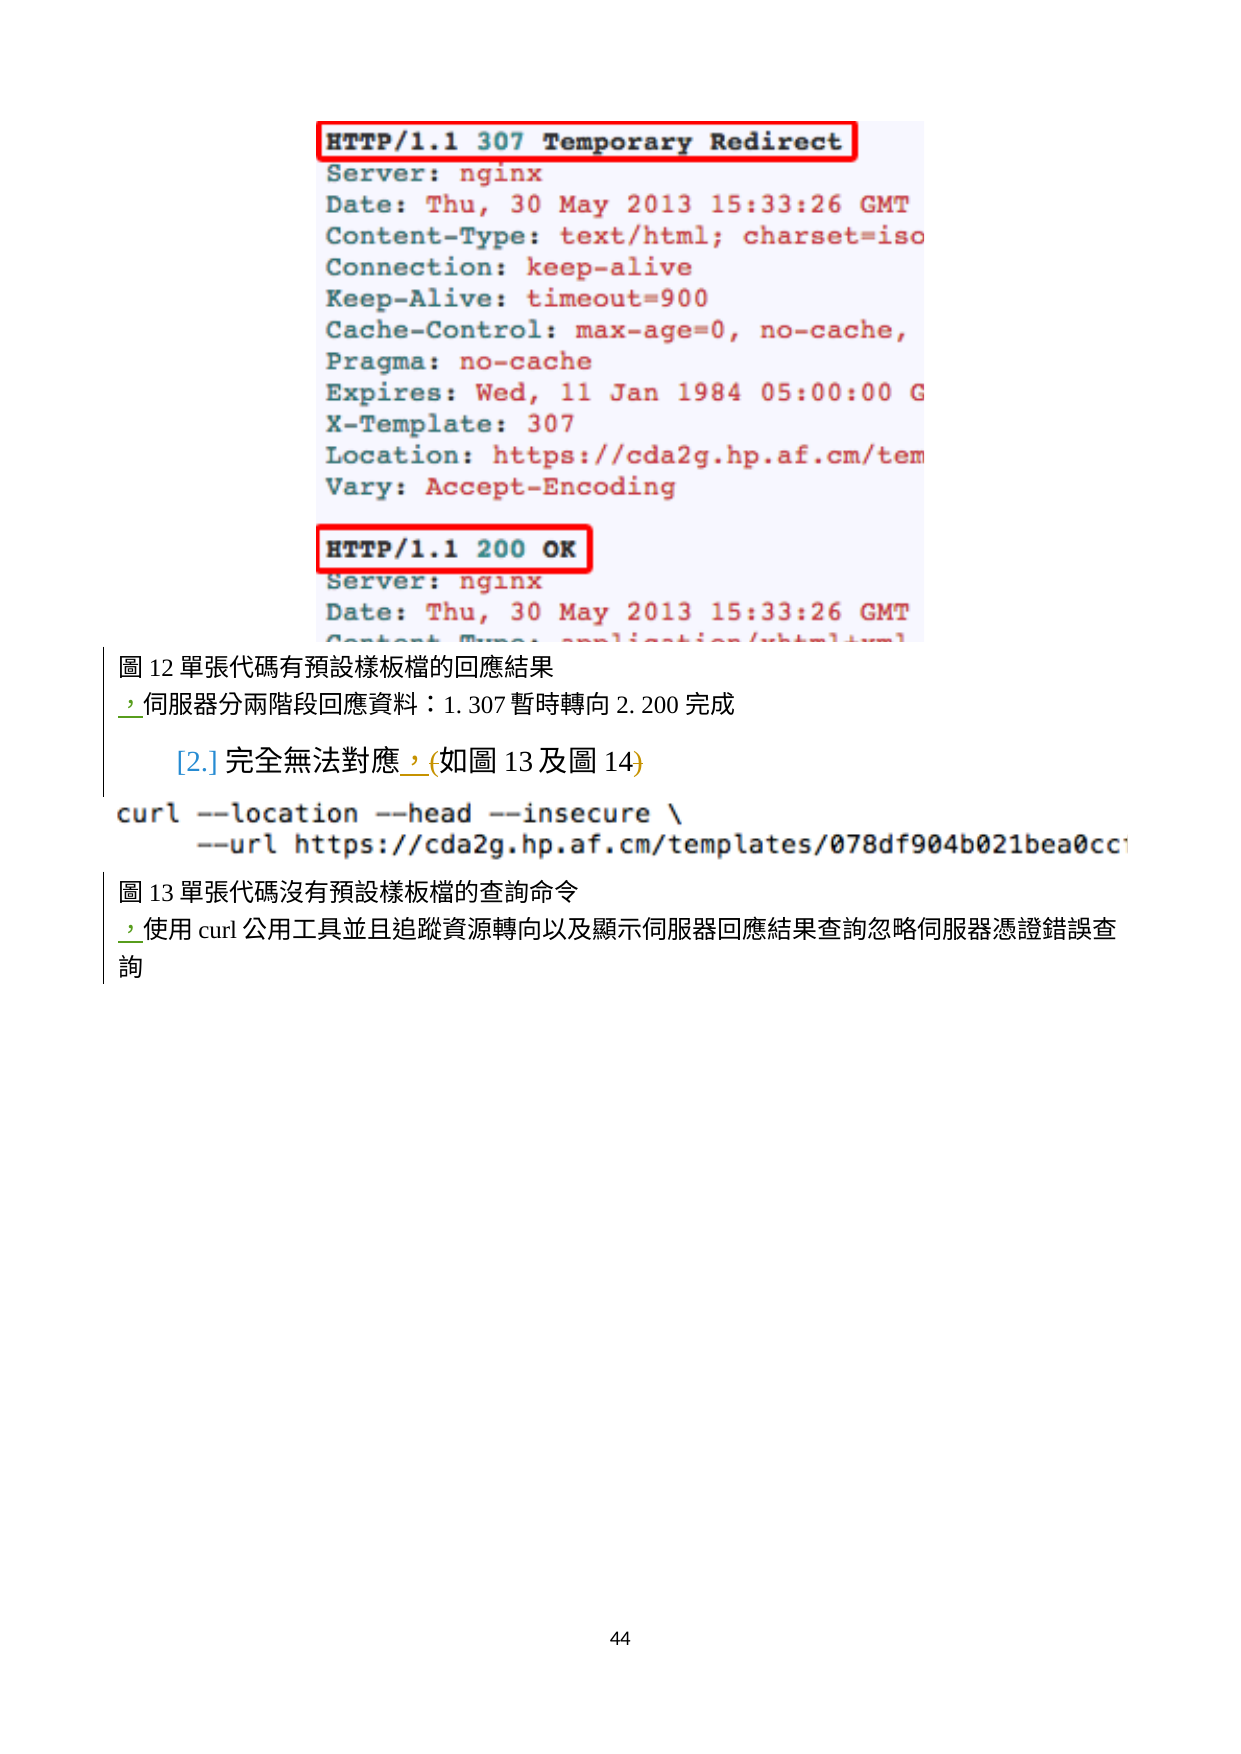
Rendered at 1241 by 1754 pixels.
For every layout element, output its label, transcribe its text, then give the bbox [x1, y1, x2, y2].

text 伺服器分兩階段回應資料：1. 307暫時轉向 2. 200 完成 [118, 684, 1122, 722]
text 使用curl公用工具並且追蹤資源轉向以及顯示伺服器回應結果查詢忽略伺服器憑證錯誤查詢 [118, 909, 1122, 984]
picture [112, 796, 1128, 868]
text 圖 單張代碼有預設樣板檔的回應結果 [118, 647, 1122, 684]
text 圖 單張代碼沒有預設樣板檔的查詢命令 [118, 872, 1122, 909]
picture [316, 121, 925, 642]
list 完全無法對應如及 [176, 722, 1122, 796]
